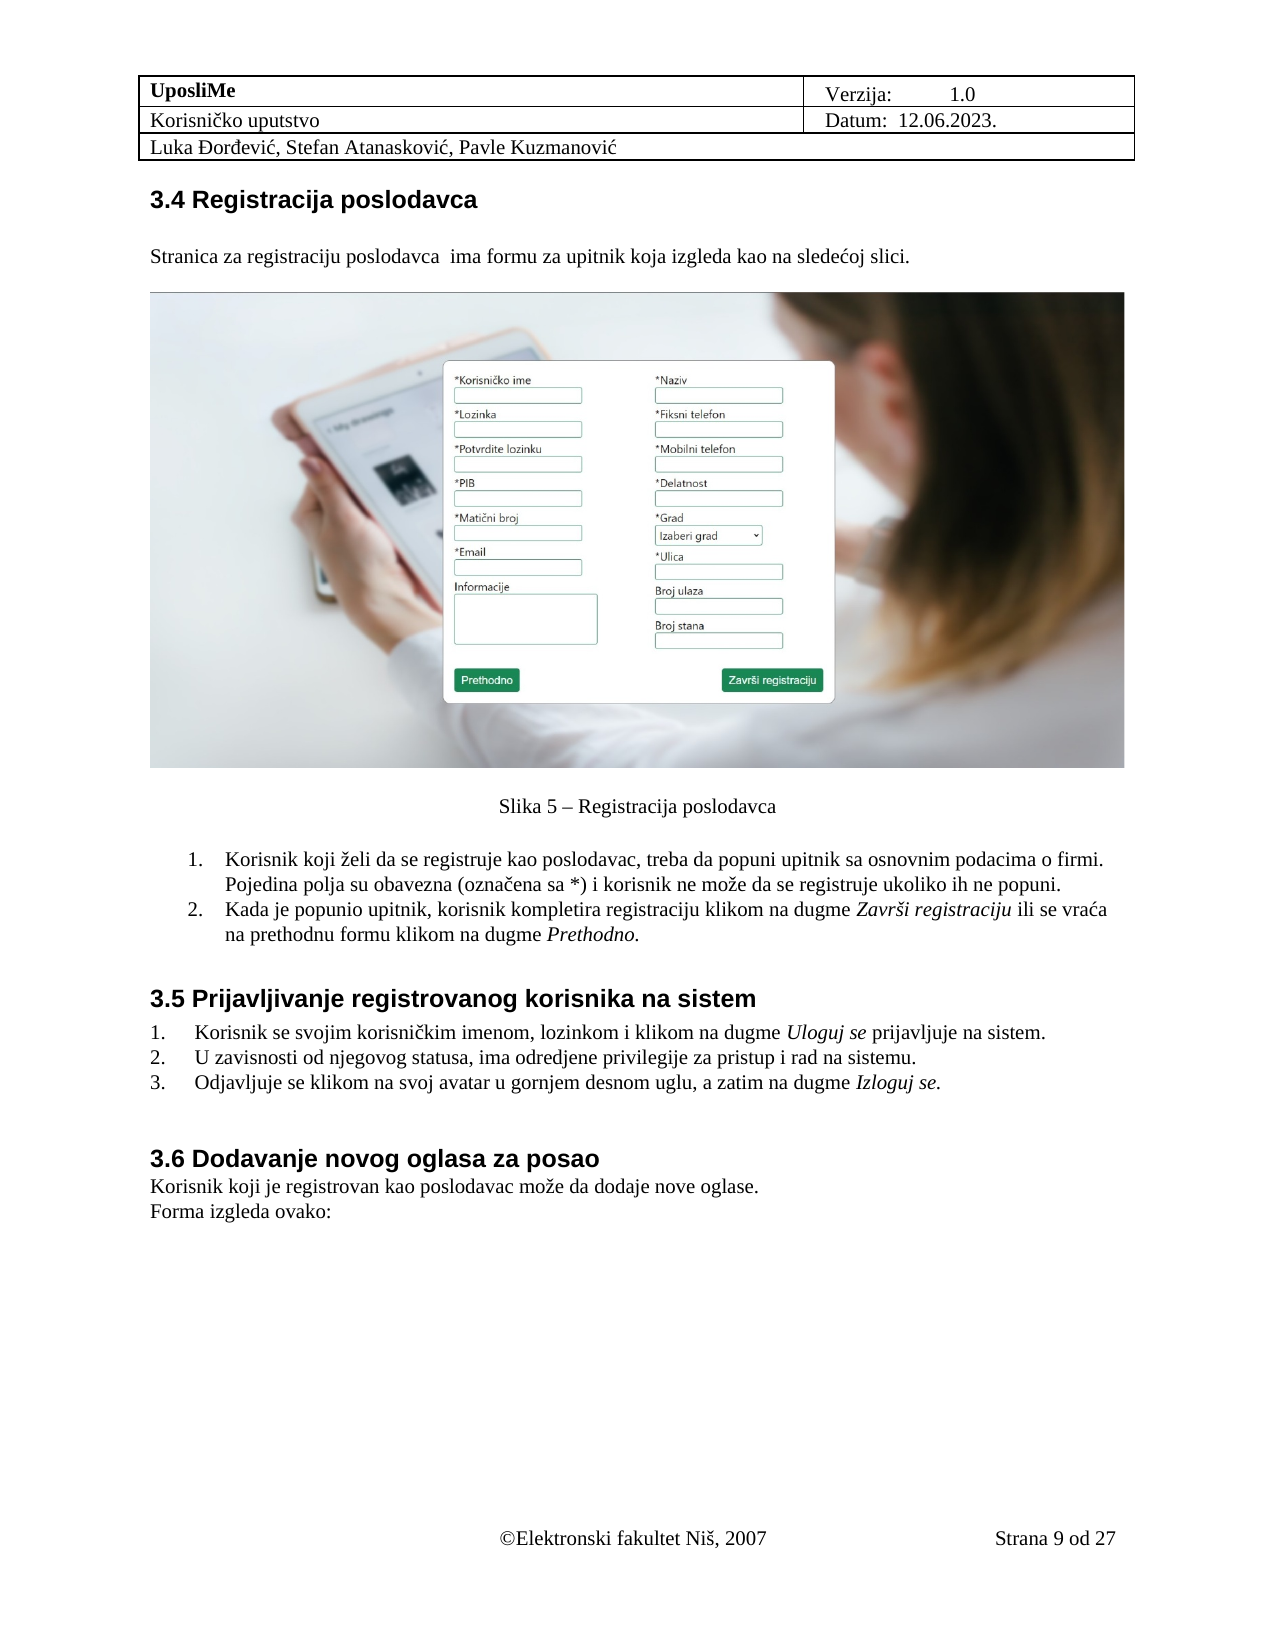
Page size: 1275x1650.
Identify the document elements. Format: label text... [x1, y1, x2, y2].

list Kada je popunio upitnik, korisnik kompletira registraciju klikom na dugme Završi registraciju ili se vraća na prethodnu formu klikom na dugme Prethodno. [187, 896, 1125, 946]
list Korisnik koji želi da se registruje kao poslodavac, treba da popuni upitnik sa osnovnim podacima o firmi. Pojedina polja su obavezna (označena sa *) i korisnik ne može da se registruje ukoliko ih ne popuni. [187, 846, 1125, 896]
text Korisnik koji je registrovan kao poslodavac može da dodaje nove oglase. [150, 1173, 1125, 1198]
subtitle 3.5 Prijavljivanje registrovanog korisnika na sistem [150, 984, 1125, 1013]
list Odjavljuje se klikom na svoj avatar u gornjem desnom uglu, a zatim na dugme Izloguj se. [150, 1069, 1125, 1094]
picture [150, 292, 1125, 768]
text Slika 5 – Registracija poslodavca [150, 793, 1125, 818]
list Korisnik se svojim korisničkim imenom, lozinkom i klikom na dugme Uloguj se prijavljuje na sistem. [150, 1019, 1125, 1044]
text 3.4 Registracija poslodavca [150, 185, 1125, 214]
text Forma izgleda ovako: [150, 1198, 1125, 1223]
list U zavisnosti od njegovog statusa, ima odredjene privilegije za pristup i rad na sistemu. [150, 1044, 1125, 1069]
text Stranica za registraciju poslodavca ima formu za upitnik koja izgleda kao na sledećoj slici. [150, 243, 1125, 268]
text 3.6 Dodavanje novog oglasa za posao [150, 1144, 1125, 1173]
